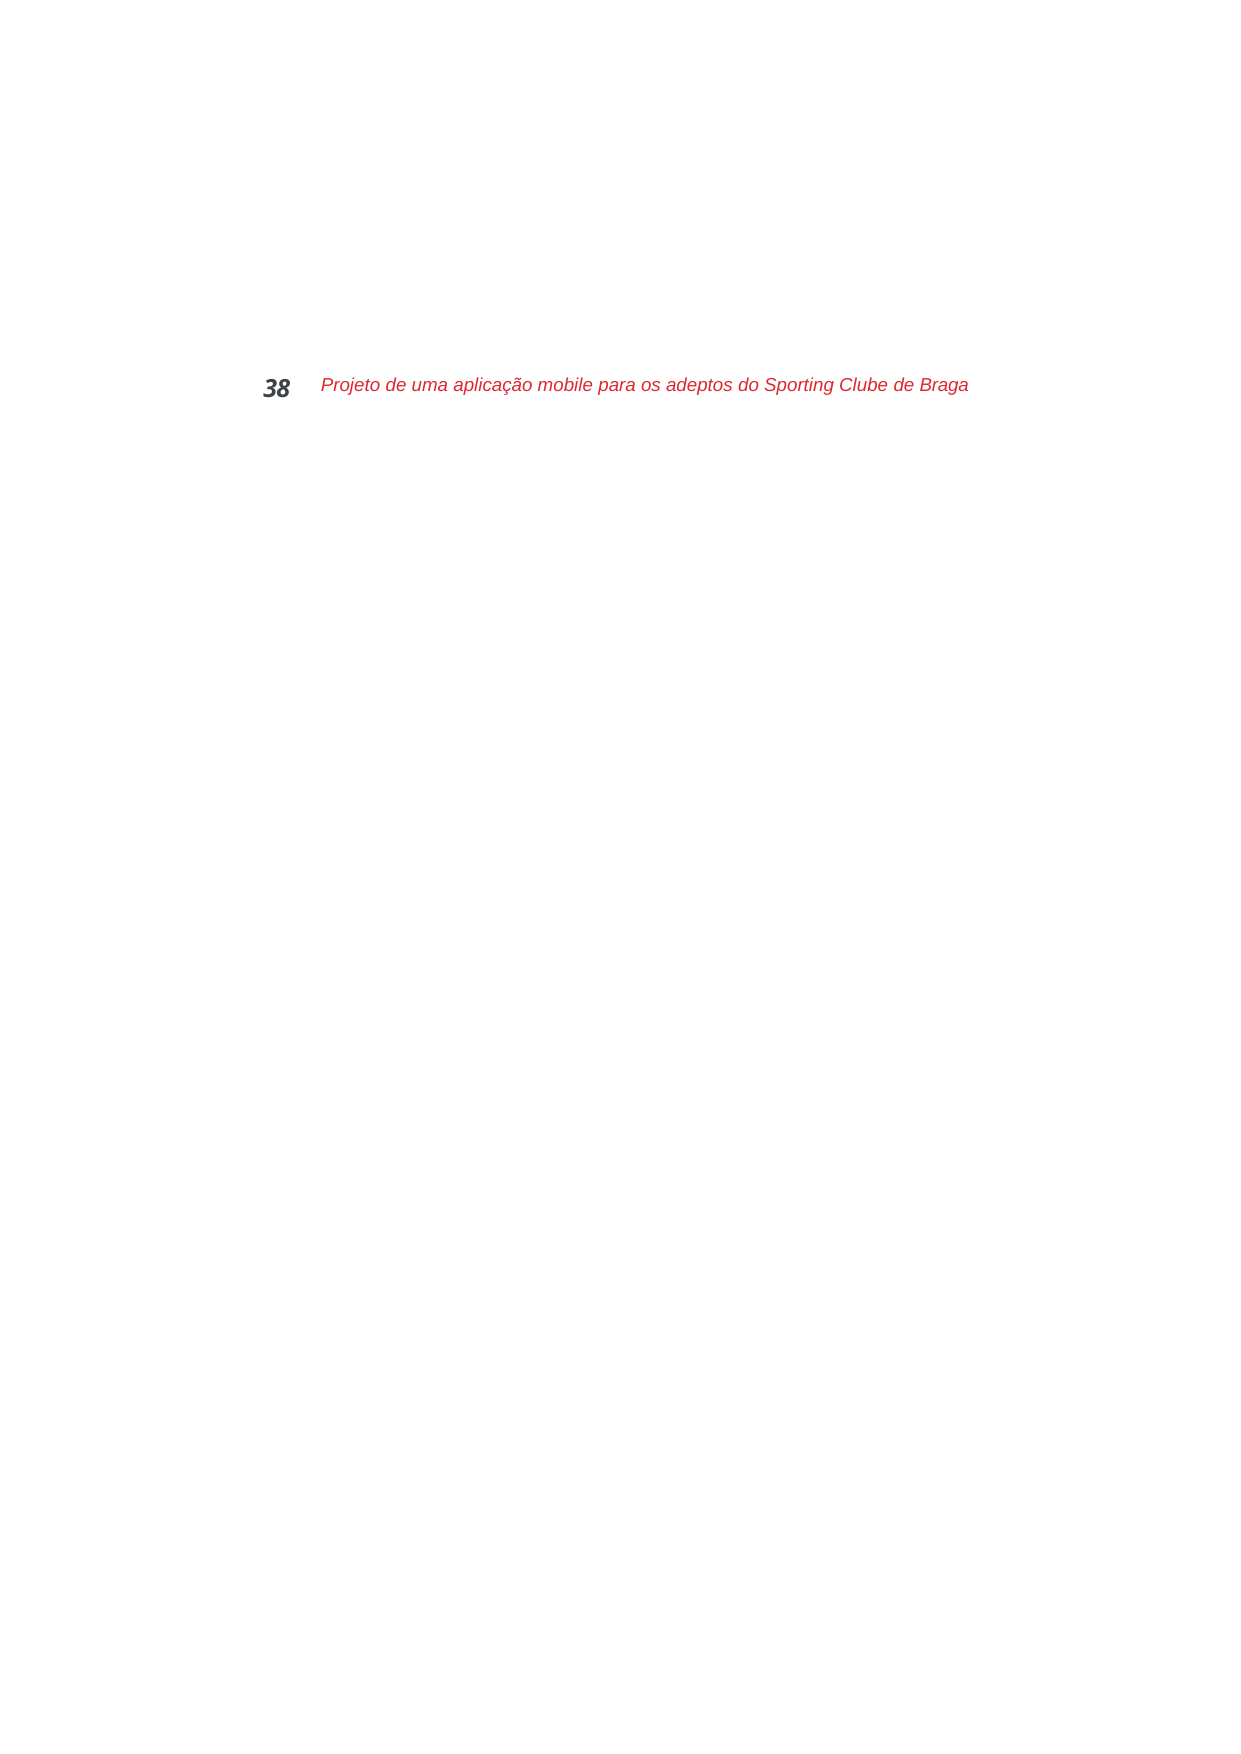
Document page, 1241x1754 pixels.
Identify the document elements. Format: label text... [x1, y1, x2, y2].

text 38 Projeto de uma aplicação mobile para os adeptos do Sporting Clube de Braga [263, 365, 1240, 404]
